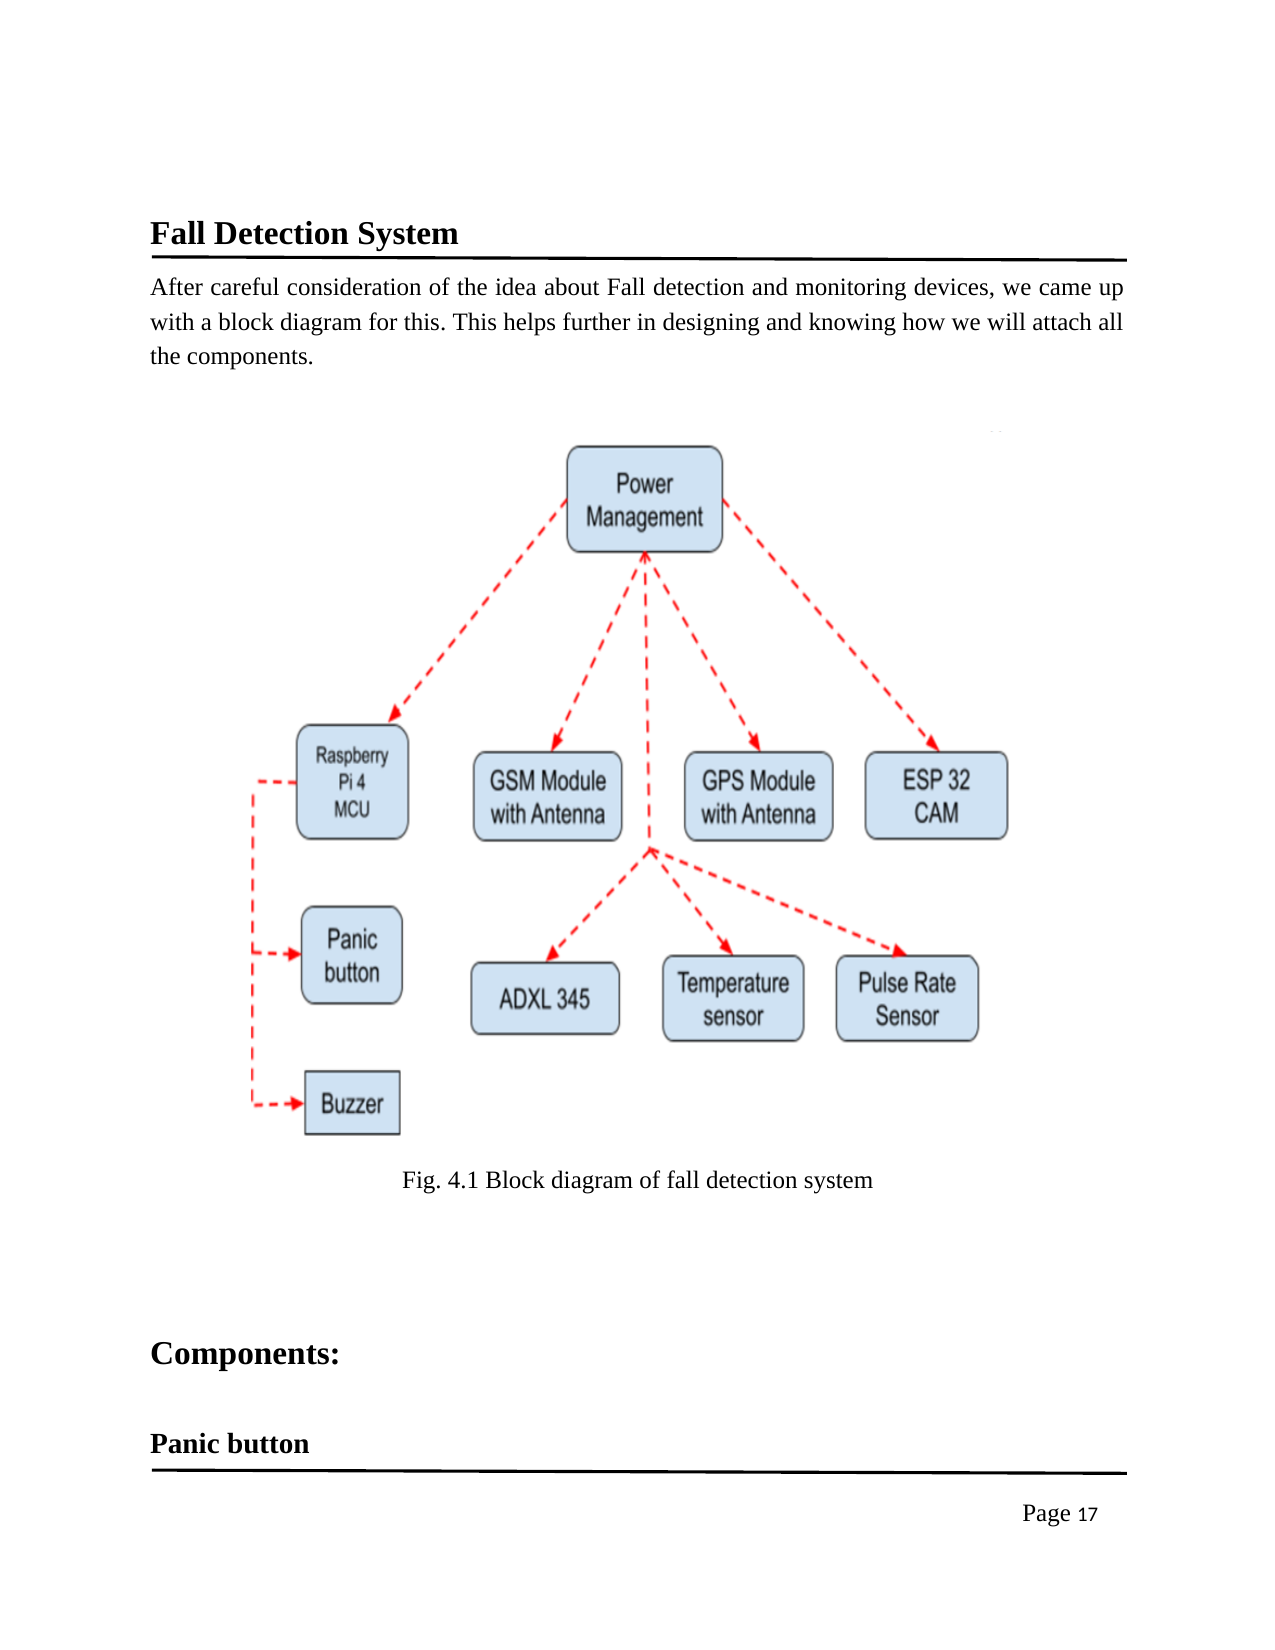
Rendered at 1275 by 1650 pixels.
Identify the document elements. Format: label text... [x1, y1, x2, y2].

picture [249, 431, 1026, 1166]
text Components: [150, 1334, 1125, 1372]
text After careful consideration of the idea about Fall detection and monitoring devices, we came up with a block diagram for this. This helps further in designing and knowing how we will attach all the components. [150, 272, 1125, 370]
text Panic button [150, 1426, 1125, 1460]
text Fall Detection System [150, 213, 1125, 251]
